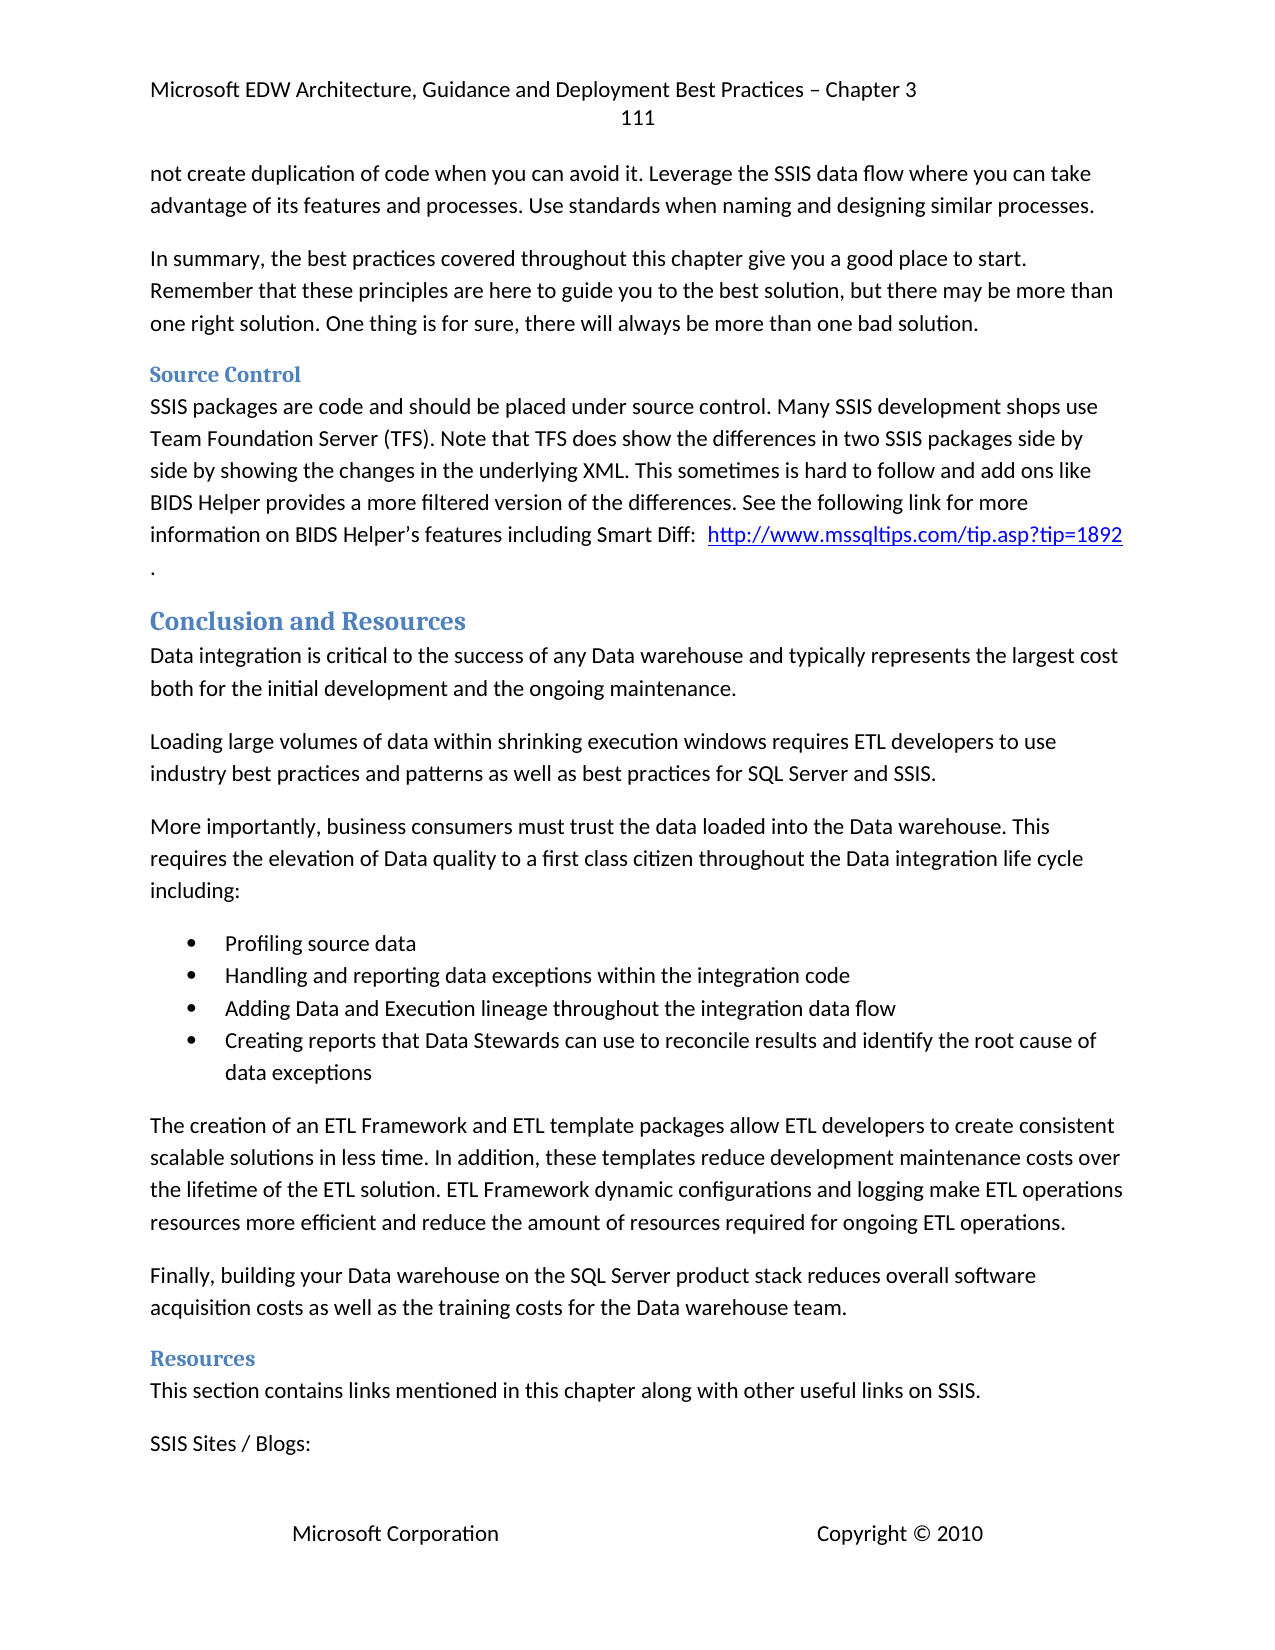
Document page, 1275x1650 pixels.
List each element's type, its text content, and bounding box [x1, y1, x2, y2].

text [150, 159, 1125, 219]
text SSIS Sites / Blogs: [150, 1429, 1125, 1457]
list Creating reports that Data Stewards can use to reconcile results and identify the root cause of data exceptions [187, 1026, 1125, 1086]
text Data integration is critical to the success of any Data warehouse and typically represents the largest cost both for the initial development and the ongoing maintenance. [150, 642, 1125, 702]
list Adding Data and Execution lineage throughout the integration data flow [187, 994, 1125, 1022]
subtitle Conclusion and Resources [150, 606, 1125, 637]
text This section contains links mentioned in this chapter along with other useful links on SSIS. [150, 1376, 1125, 1404]
text Finally, building your Data warehouse on the SQL Server product stack reduces overall software acquisition costs as well as the training costs for the Data warehouse team. [150, 1261, 1125, 1321]
subtitle Source Control [150, 362, 1125, 388]
text More importantly, business consumers must trust the data loaded into the Data warehouse. This requires the elevation of Data quality to a first class citizen throughout the Data integration life cycle including: [150, 812, 1125, 904]
list Handling and reporting data exceptions within the integration code [187, 962, 1125, 989]
text The creation of an ETL Framework and ETL template packages allow ETL developers to create consistent scalable solutions in less time. In addition, these templates reduce development maintenance costs over the lifetime of the ETL solution. ETL Framework dynamic configurations and logging make ETL operations resources more efficient and reduce the amount of resources required for ongoing ETL operations. [150, 1111, 1125, 1236]
text SSIS packages are code and should be placed under source control. Many SSIS development shops use Team Foundation Server (TFS). Note that TFS does show the differences in two SSIS packages side by side by showing the changes in the underlying XML. This sometimes is hard to follow and add ons like BIDS Helper provides a more filtered version of the differences. See the following link for more information on BIDS Helper’s features including Smart Diff: http://www.mssqltips.com/tip.asp?tip=1892 . [150, 392, 1125, 581]
list Profiling source data [187, 929, 1125, 957]
text In summary, the best practices covered throughout this chapter give you a good place to start. Remember that these principles are here to guide you to the best solution, but there may be more than one right solution. One thing is for sure, there will always be more than one bad solution. [150, 244, 1125, 337]
text Loading large volumes of data within shrinking execution windows requires ETL developers to use industry best practices and patterns as well as best practices for SQL Server and SSIS. [150, 727, 1125, 787]
subtitle Resources [150, 1346, 1125, 1372]
